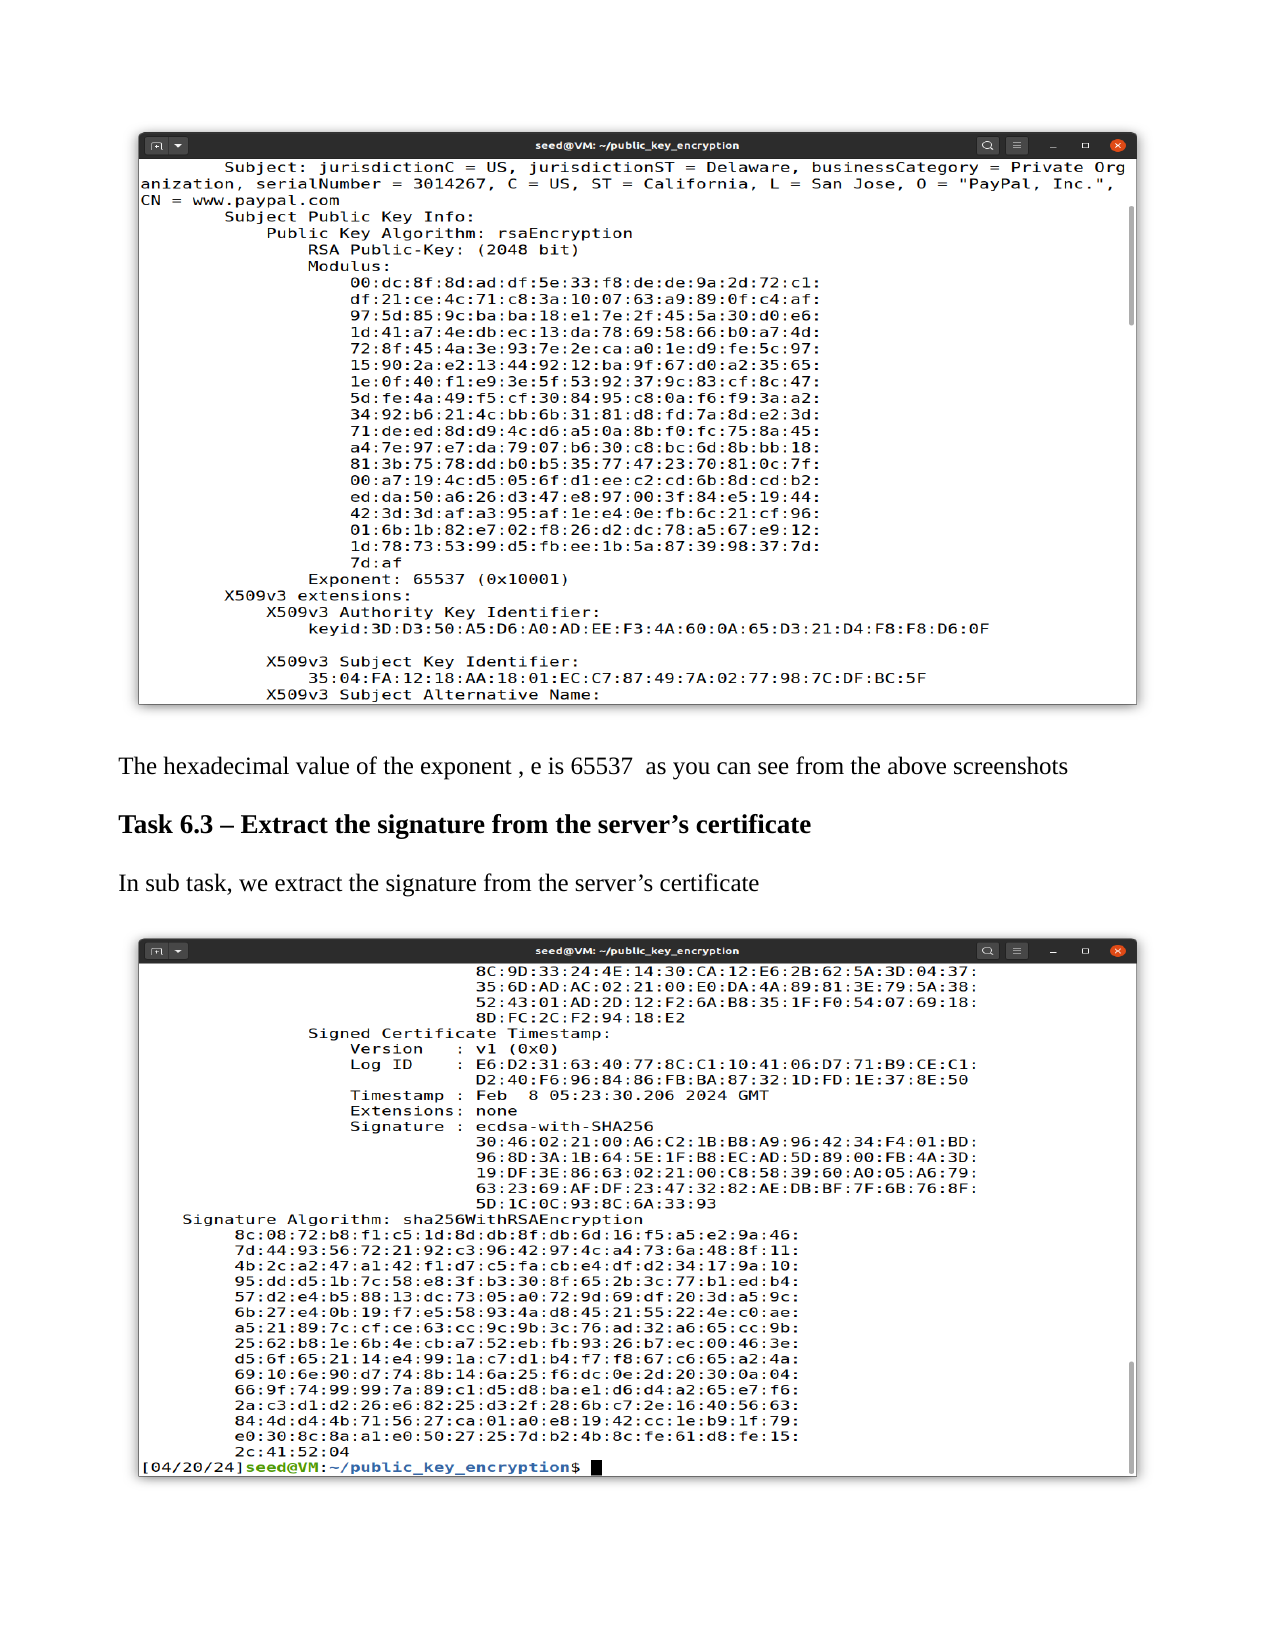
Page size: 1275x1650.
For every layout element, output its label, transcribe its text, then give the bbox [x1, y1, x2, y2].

text The hexadecimal value of the exponent , e is 65537 as you can see from the above screenshots [118, 751, 1157, 779]
picture [118, 118, 1157, 722]
text In sub task, we extract the signature from the server’s certificate [118, 868, 1157, 897]
text Task 6.3 – Extract the signature from the server’s certificate [118, 808, 1157, 839]
picture [118, 925, 1157, 1493]
